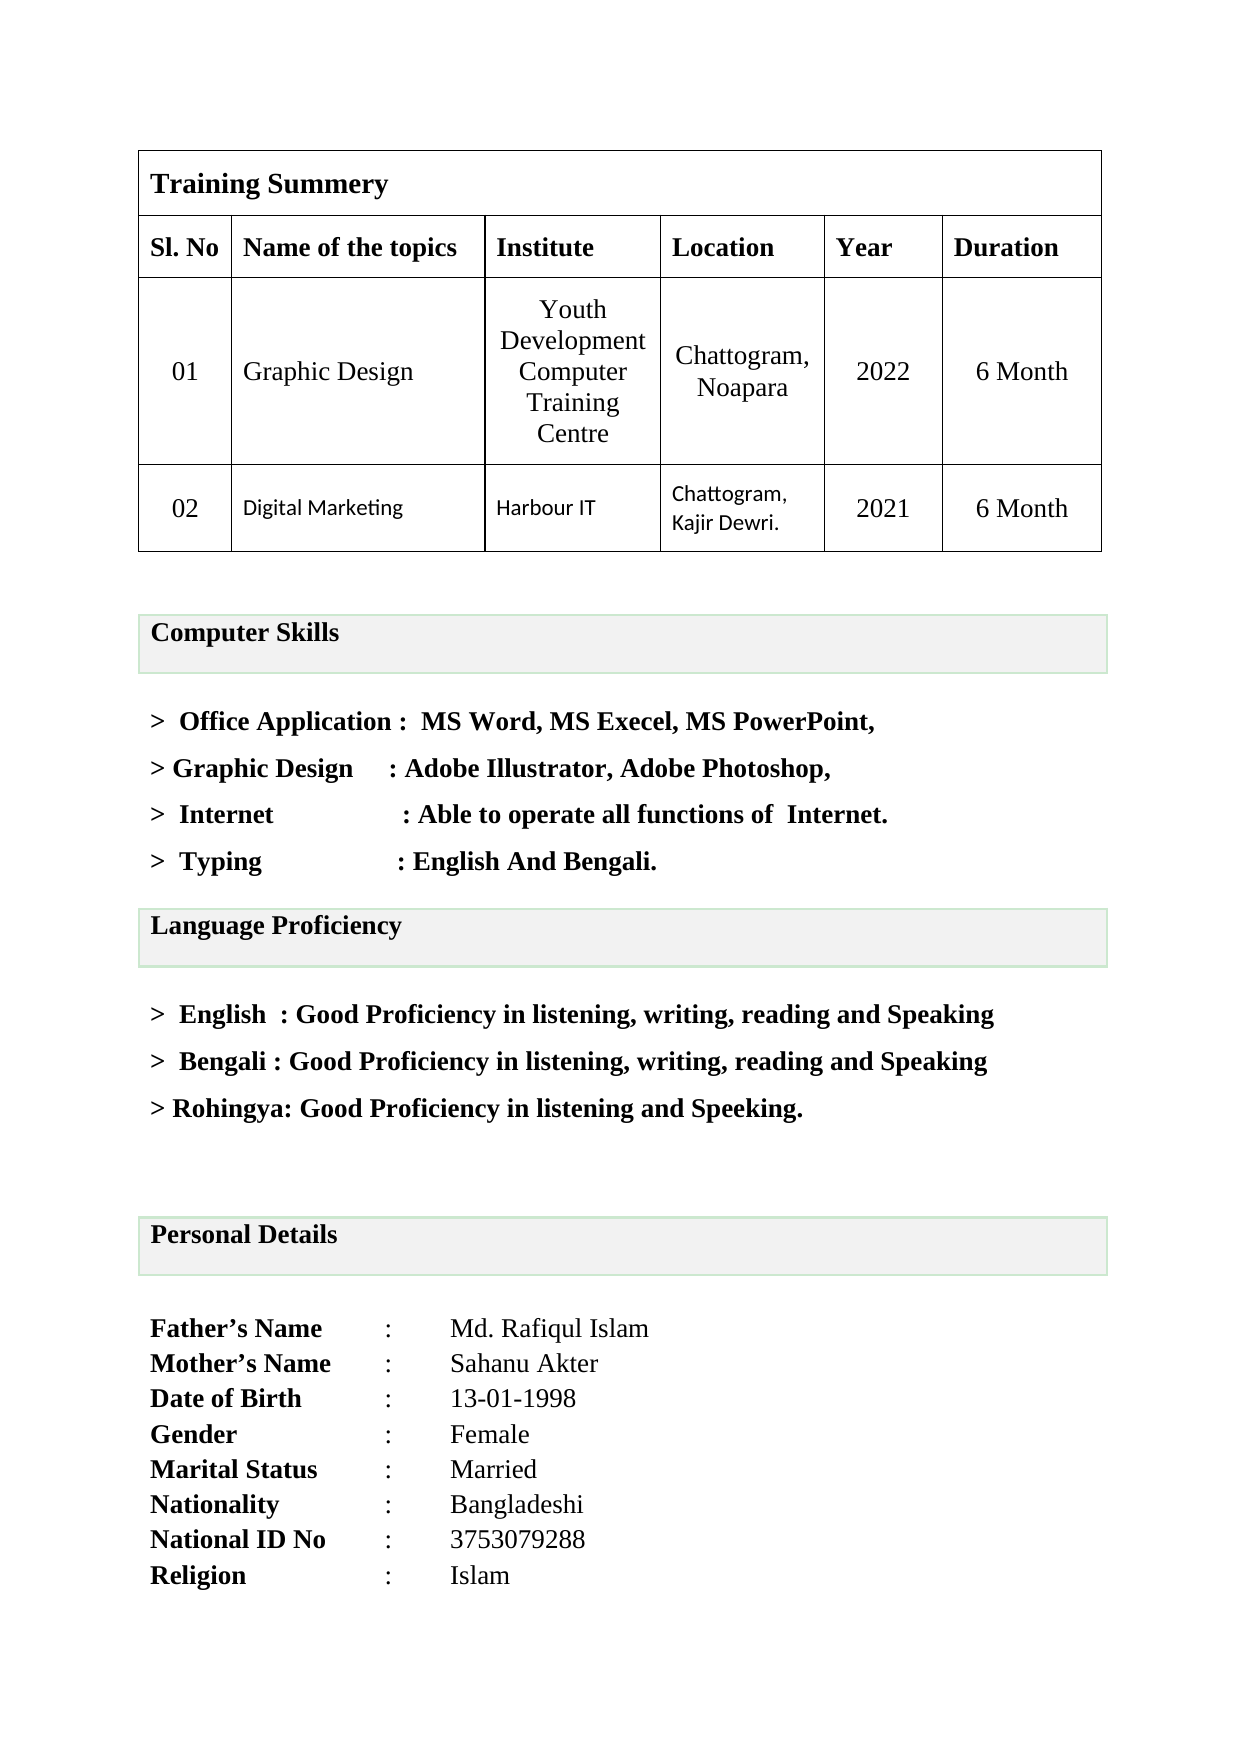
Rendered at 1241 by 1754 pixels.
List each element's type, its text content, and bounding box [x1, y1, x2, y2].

table_cell Year [825, 216, 942, 277]
table_cell Harbour IT [486, 465, 660, 551]
table_cell 6 Month [943, 465, 1101, 551]
table_cell Chattogram, Kajir Dewri. [661, 465, 824, 551]
text > Typing : English And Bengali. [150, 845, 1090, 876]
table_header Language Proficiency [140, 910, 1106, 965]
table_cell 6 Month [943, 278, 1101, 463]
table_cell Sl. No [139, 216, 231, 277]
table_cell 2022 [825, 278, 942, 463]
table_cell Duration [943, 216, 1101, 277]
text Nationality : Bangladeshi [150, 1488, 1090, 1519]
text Gender : Female [150, 1418, 1090, 1449]
table_cell 02 [139, 465, 231, 551]
table_cell Digital Marketing [232, 465, 484, 551]
text Date of Birth : 13-01-1998 [150, 1382, 1090, 1413]
table_cell 01 [139, 278, 231, 463]
table_cell Youth Development Computer Training Centre [486, 278, 660, 463]
table_cell Chattogram,Noapara [661, 278, 824, 463]
table_cell Name of the topics [232, 216, 484, 277]
table_cell Institute [486, 216, 660, 277]
text Marital Status : Married [150, 1453, 1090, 1484]
text Father’s Name : Md. Rafiqul Islam [150, 1312, 1090, 1343]
text Religion : Islam [150, 1559, 1090, 1590]
text National ID No : 3753079288 [150, 1524, 1090, 1555]
table_header Personal Details [140, 1219, 1106, 1274]
text > Rohingya: Good Proficiency in listening and Speeking. [150, 1092, 1090, 1123]
text > Bengali : Good Proficiency in listening, writing, reading and Speaking [150, 1045, 1090, 1076]
table_cell Location [661, 216, 824, 277]
table_cell Graphic Design [232, 278, 484, 463]
text > Graphic Design : Adobe Illustrator, Adobe Photoshop, [150, 752, 1090, 783]
text > English : Good Proficiency in listening, writing, reading and Speaking [150, 998, 1090, 1030]
text Mother’s Name : Sahanu Akter [150, 1347, 1090, 1378]
table_cell 2021 [825, 465, 942, 551]
text > Office Application : MS Word, MS Execel, MS PowerPoint, [150, 705, 1090, 736]
text > Internet : Able to operate all functions of Internet. [150, 798, 1090, 829]
table_header Training Summery [139, 151, 1101, 214]
table_header Computer Skills [140, 616, 1106, 672]
